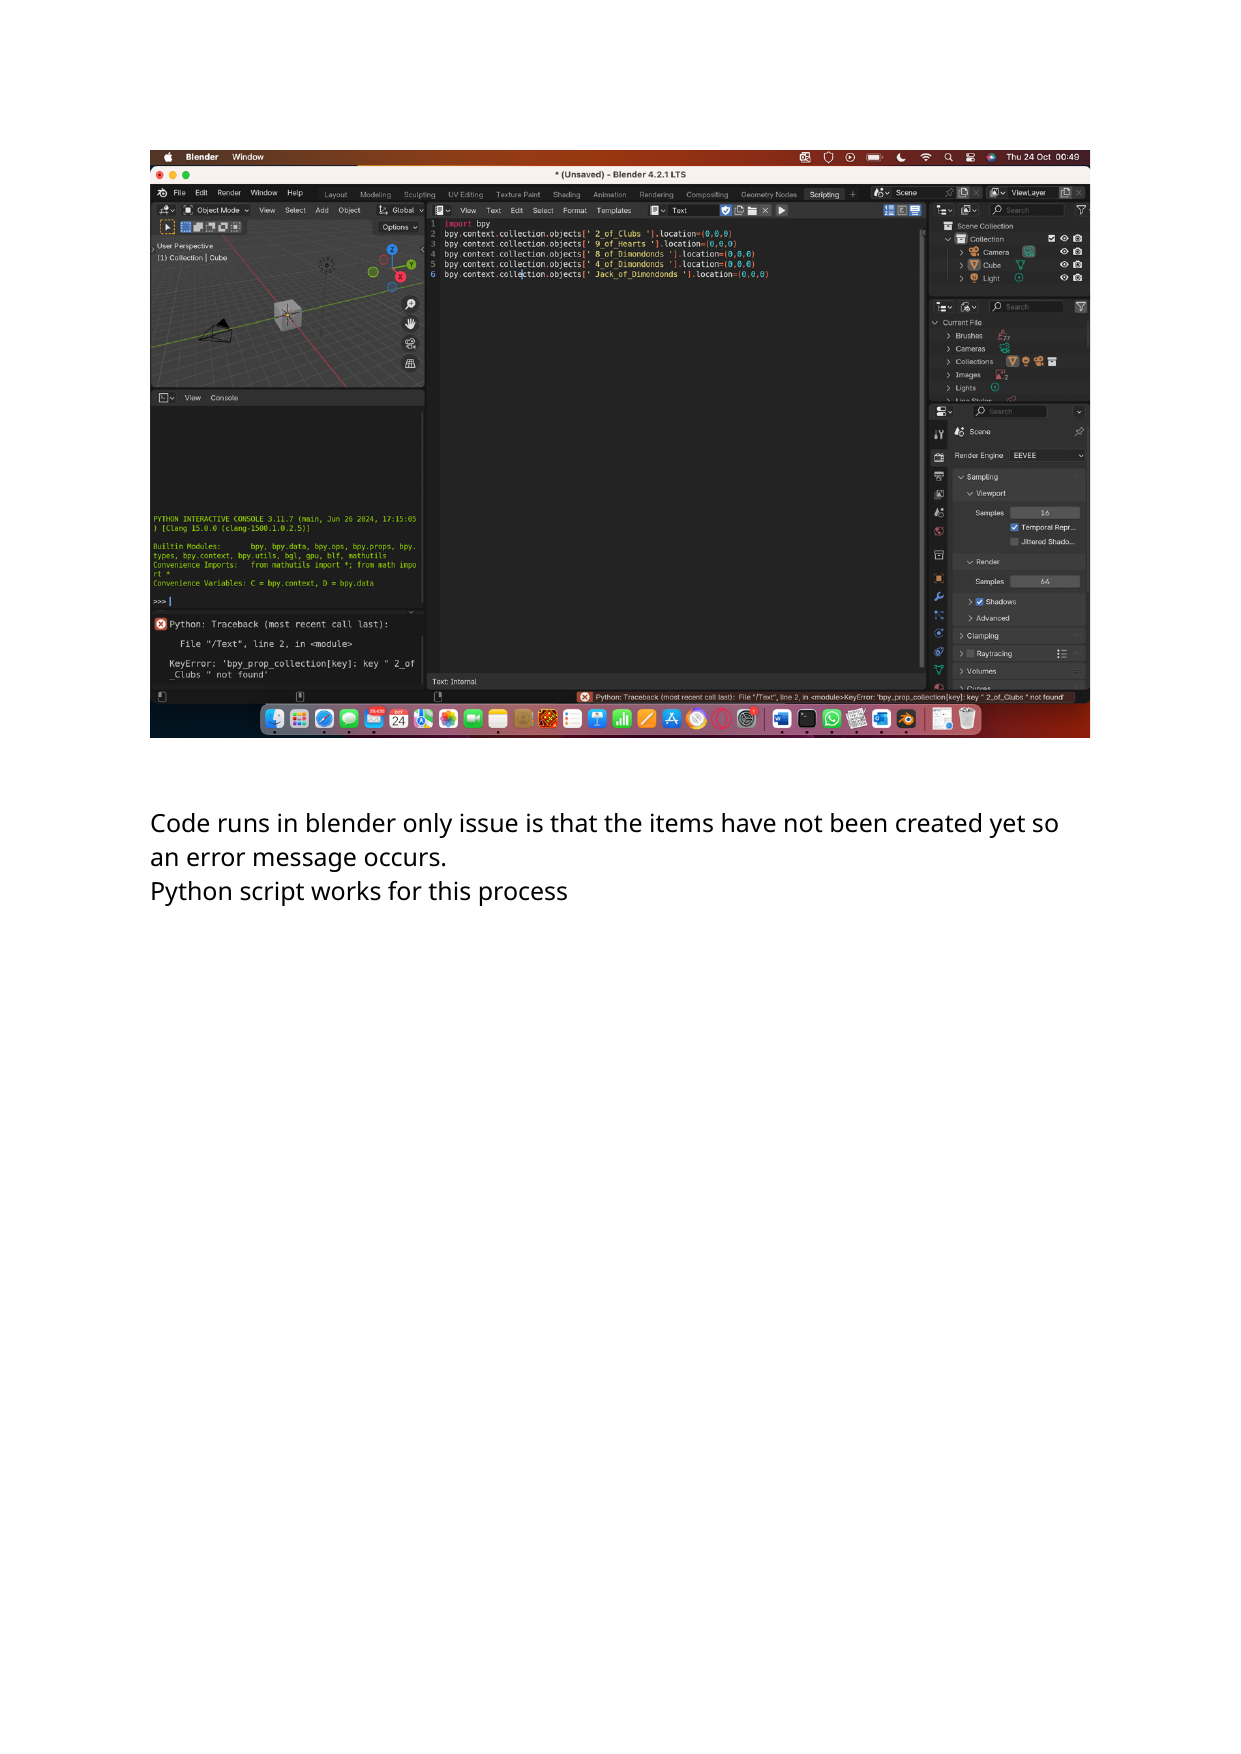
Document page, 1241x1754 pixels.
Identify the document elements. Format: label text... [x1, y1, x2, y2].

picture [150, 150, 1091, 738]
text Python script works for this process [150, 874, 1090, 908]
text Code runs in blender only issue is that the items have not been created yet so an error message occurs. [150, 806, 1090, 874]
